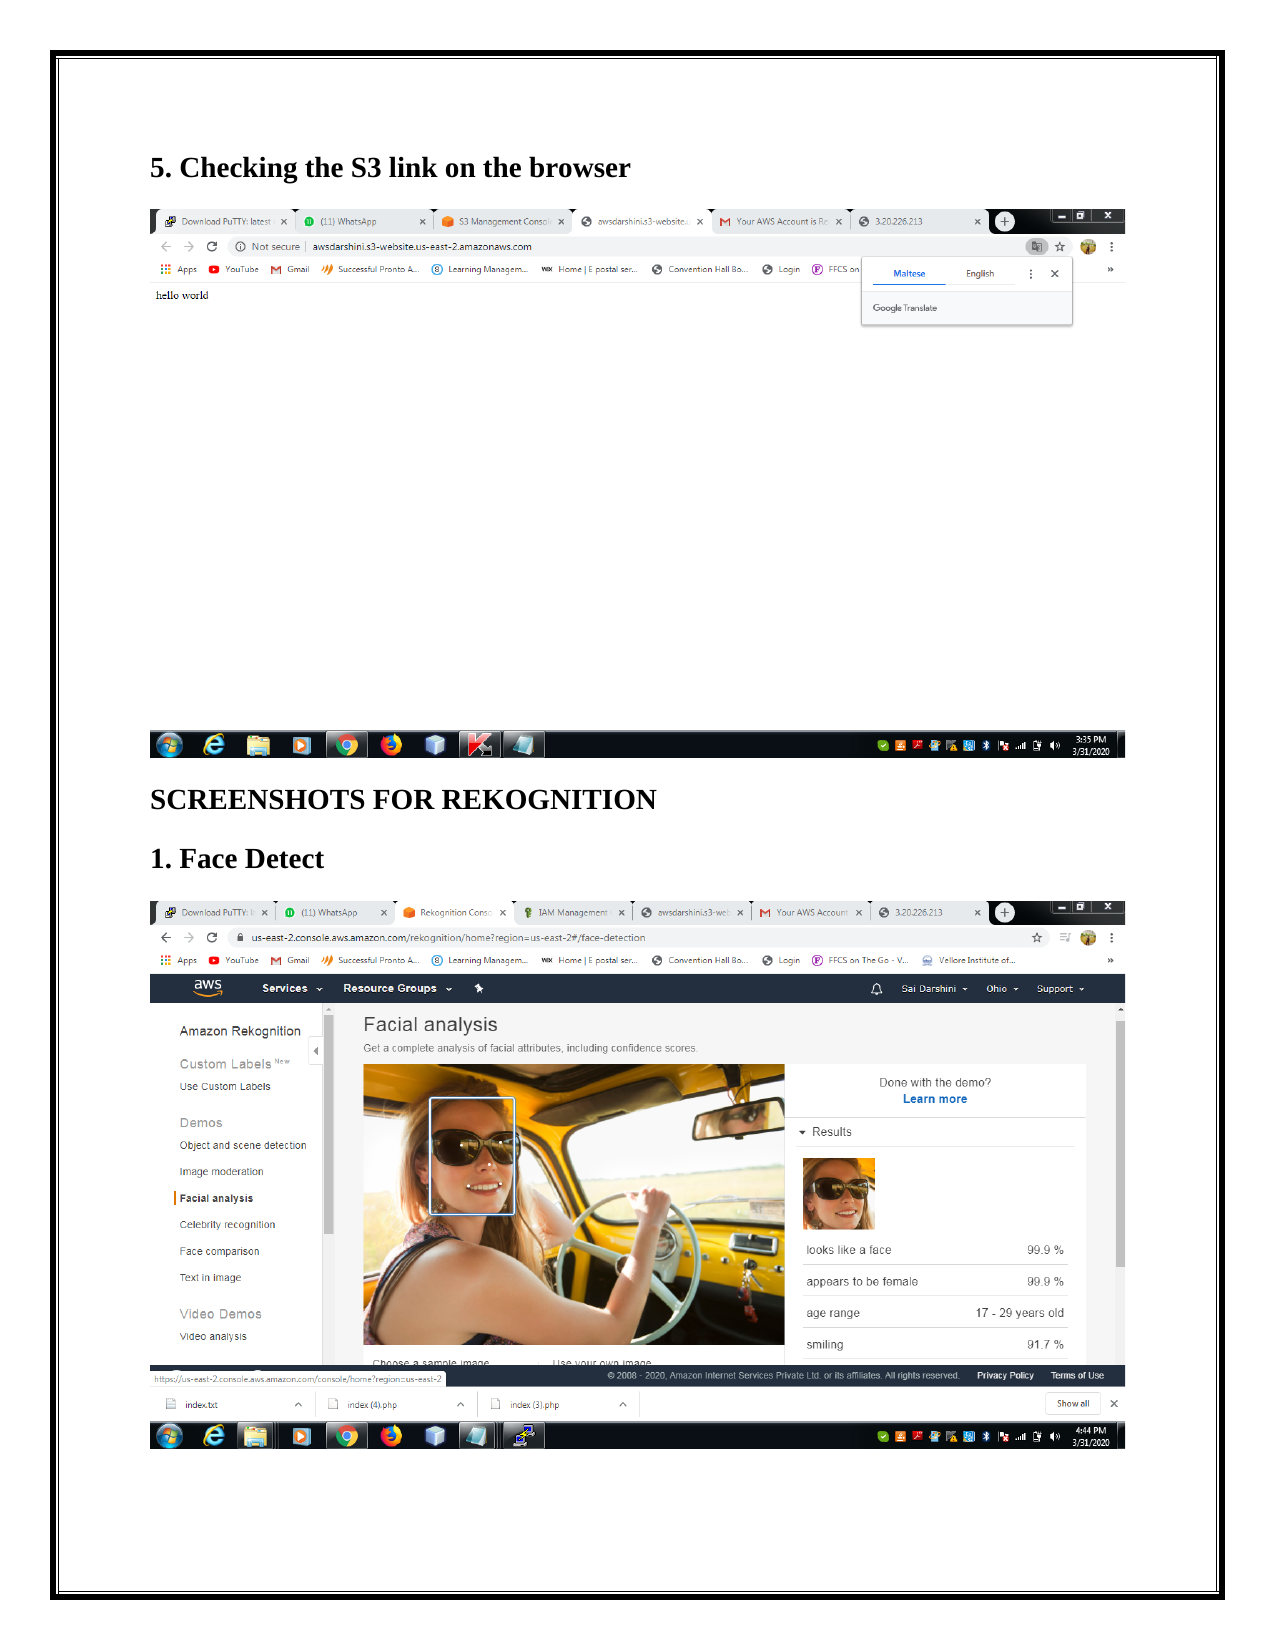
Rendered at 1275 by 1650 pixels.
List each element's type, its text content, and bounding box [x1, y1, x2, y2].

picture [150, 209, 1125, 758]
text 5. Checking the S3 link on the browser [150, 150, 1125, 183]
picture [150, 901, 1125, 1449]
text 1. Face Detect [150, 842, 1125, 875]
text SCREENSHOTS FOR REKOGNITION [150, 782, 1125, 816]
